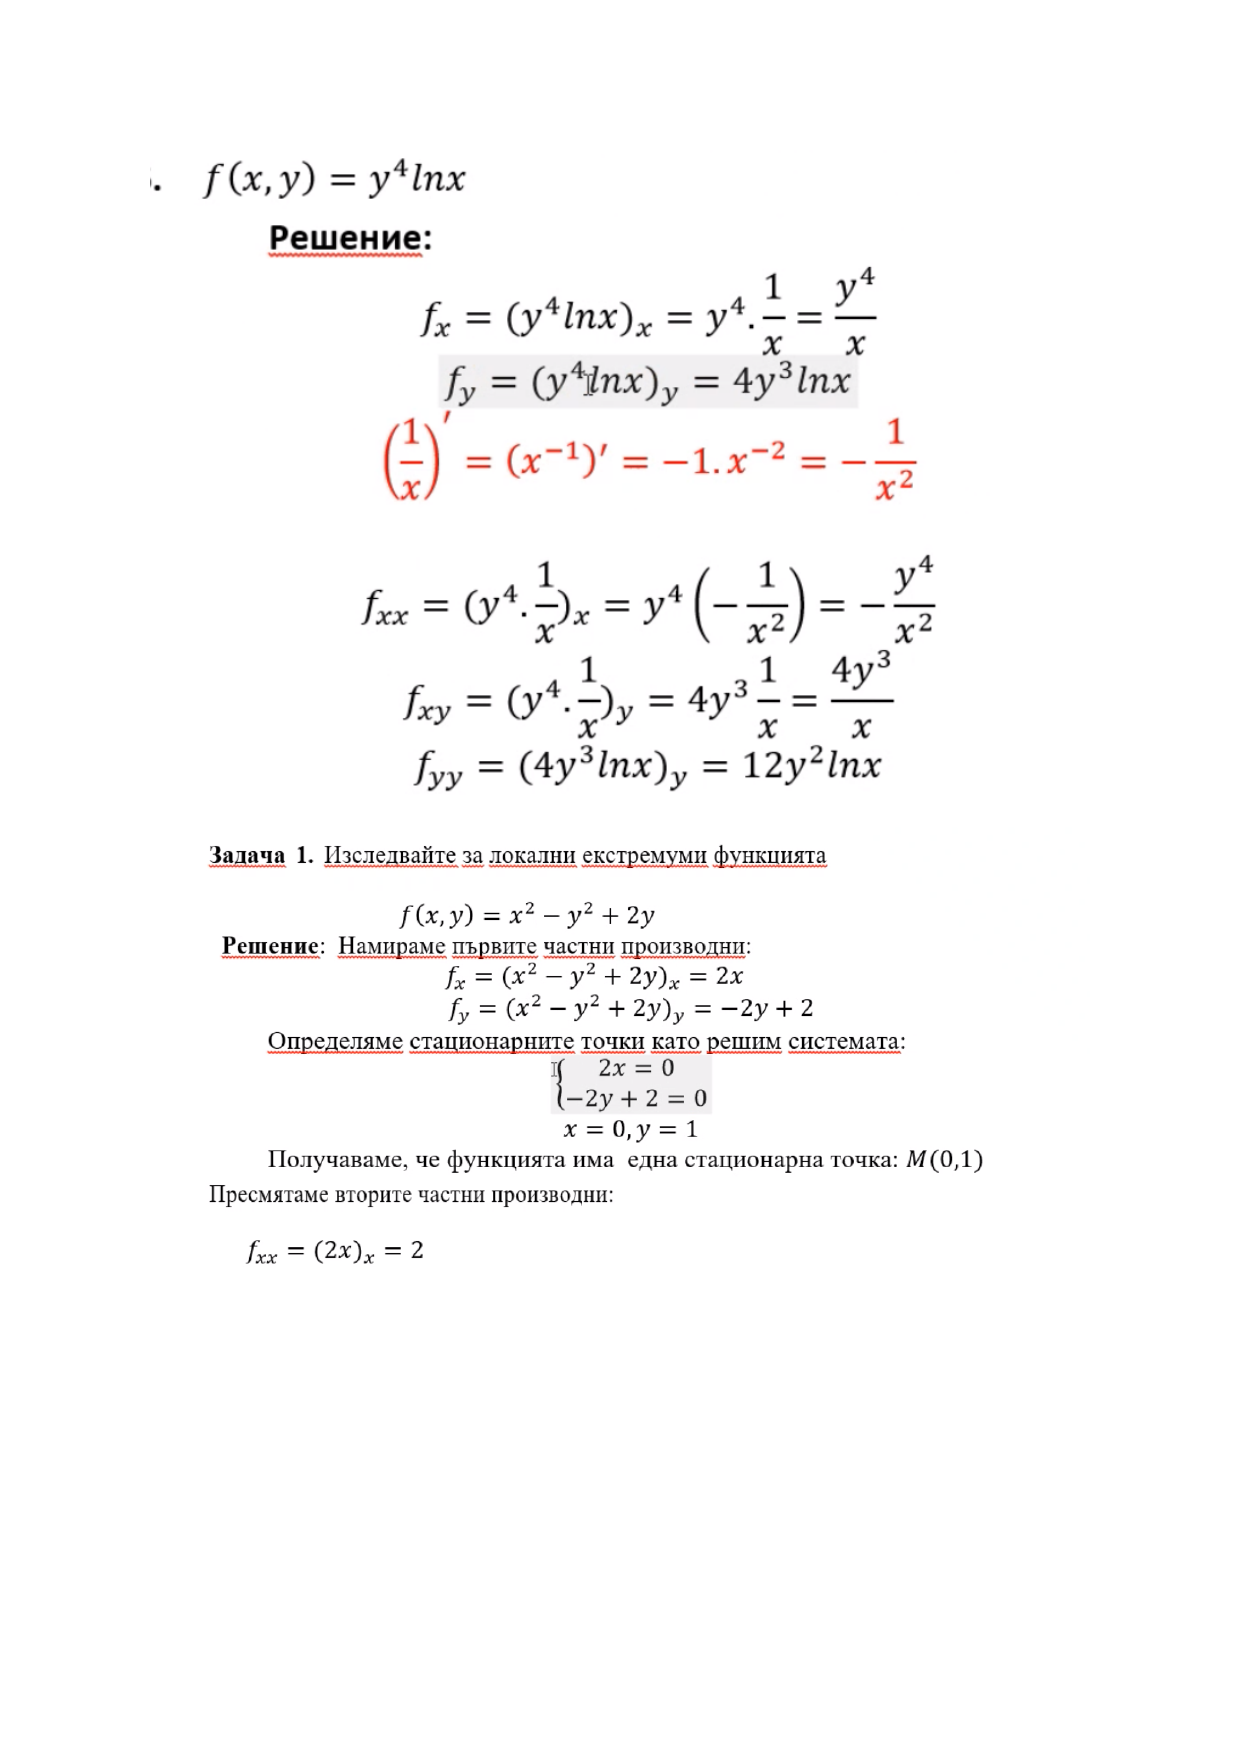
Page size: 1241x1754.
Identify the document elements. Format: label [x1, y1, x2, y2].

picture [150, 150, 1091, 826]
picture [150, 827, 1091, 1267]
